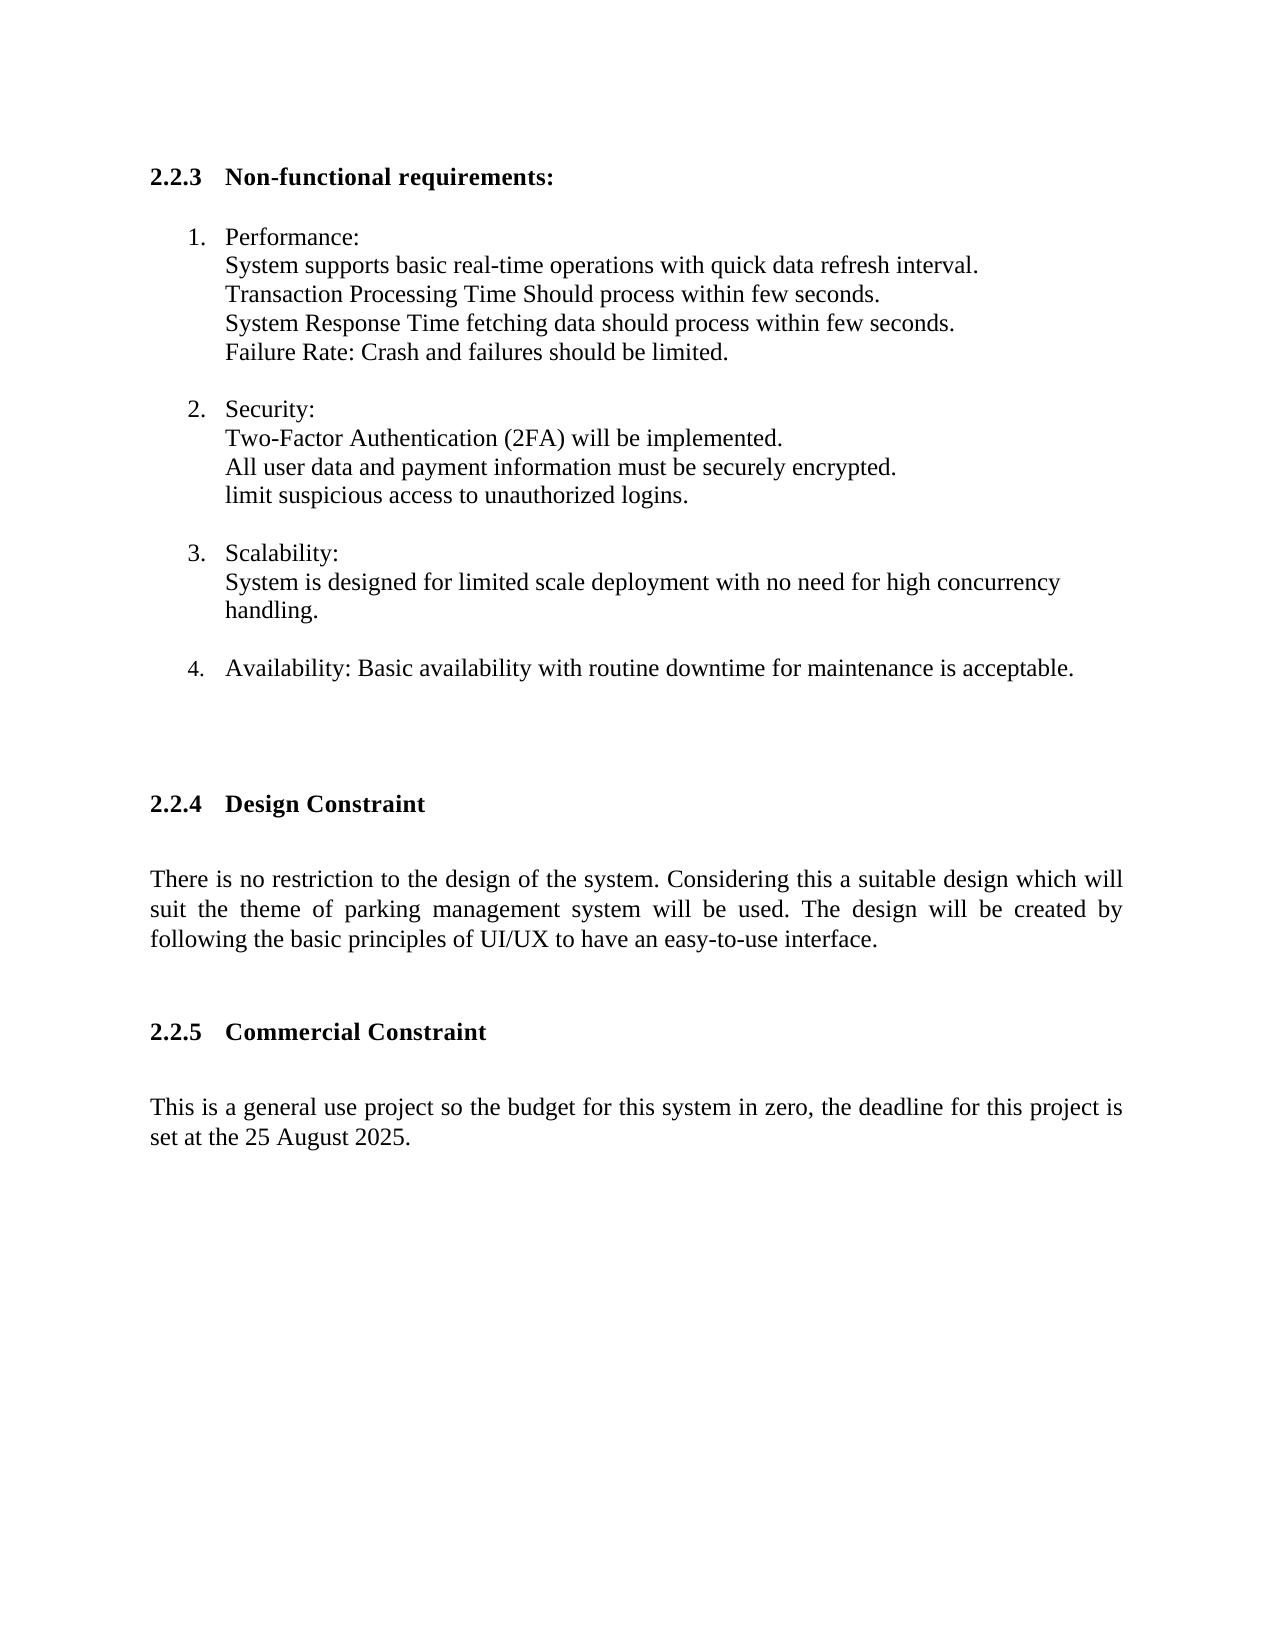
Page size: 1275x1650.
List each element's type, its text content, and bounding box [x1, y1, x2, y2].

list All user data and payment information must be securely encrypted. [225, 452, 1125, 481]
list Performance: [187, 222, 1125, 251]
text This is a general use project so the budget for this system in zero, the deadline for this project is set at the 25 August 2025. [150, 1092, 1125, 1151]
text There is no restriction to the design of the system. Considering this a suitable design which will suit the theme of parking management system will be used. The design will be created by following the basic principles of UI/UX to have an easy-to-use interface. [150, 864, 1125, 953]
list Failure Rate: Crash and failures should be limited. [225, 337, 1125, 366]
list System Response Time fetching data should process within few seconds. [225, 308, 1125, 337]
list Security: [187, 394, 1125, 423]
list Two-Factor Authentication (2FA) will be implemented. [225, 423, 1125, 452]
list Scalability: [187, 538, 1125, 567]
subtitle Design Constraint [150, 789, 1125, 818]
subtitle Non-functional requirements: [150, 162, 1125, 191]
list System is designed for limited scale deployment with no need for high concurrency handling. [225, 567, 1125, 624]
list Availability: Basic availability with routine downtime for maintenance is acceptable. [187, 653, 1125, 682]
subtitle Commercial Constraint [150, 1017, 1125, 1046]
list limit suspicious access to unauthorized logins. [225, 481, 1125, 509]
list Transaction Processing Time Should process within few seconds. [225, 279, 1125, 308]
list System supports basic real-time operations with quick data refresh interval. [225, 251, 1125, 279]
